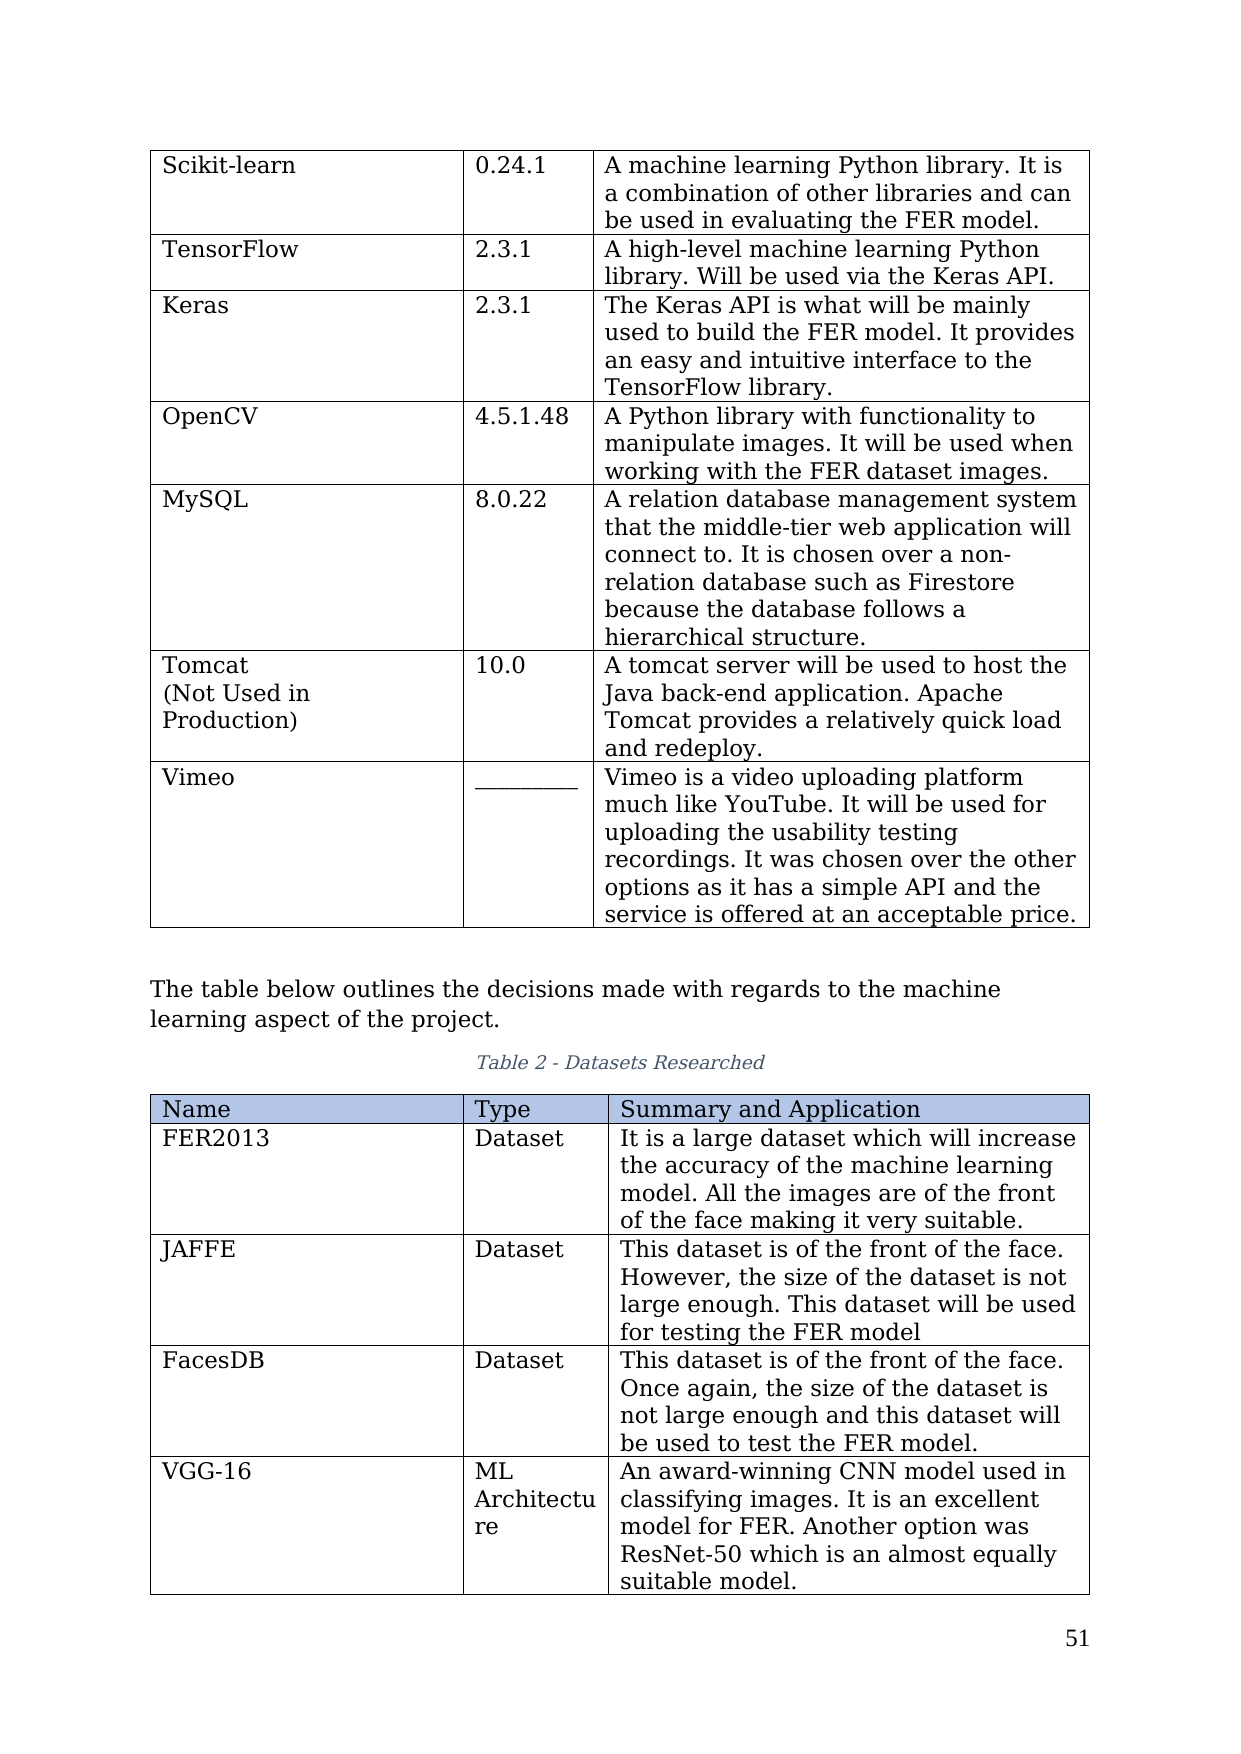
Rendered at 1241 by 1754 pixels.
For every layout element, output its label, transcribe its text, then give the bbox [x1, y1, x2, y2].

table_cell This dataset is of the front of the face. Once again, the size of the dataset is not large enough and this dataset will be used to test the FER model. [609, 1346, 1089, 1456]
table_header Summary and Application [609, 1095, 1089, 1123]
table_cell A machine learning Python library. It is a combination of other libraries and can be used in evaluating the FER model. [594, 151, 1089, 233]
table_cell JAFFE [151, 1235, 463, 1345]
table_cell 2.3.1 [464, 291, 593, 401]
table_cell Scikit-learn [151, 151, 463, 233]
table_cell 8.0.22 [464, 485, 593, 650]
table_cell OpenCV [151, 402, 463, 484]
table_cell 10.0 [464, 651, 593, 761]
table_cell 0.24.1 [464, 151, 593, 233]
table_cell A high-level machine learning Python library. Will be used via the Keras API. [594, 235, 1089, 289]
text Table 2 - Datasets Researched [150, 1051, 1090, 1073]
table_header Name [151, 1095, 463, 1123]
table_header Type [464, 1095, 608, 1123]
table_cell VGG-16 [151, 1457, 463, 1594]
text The table below outlines the decisions made with regards to the machine learning aspect of the project. [150, 975, 1090, 1032]
table_cell FacesDB [151, 1346, 463, 1456]
table_cell It is a large dataset which will increase the accuracy of the machine learning model. All the images are of the front of the face making it very suitable. [609, 1124, 1089, 1234]
table_cell Dataset [464, 1235, 608, 1345]
table_cell A Python library with functionality to manipulate images. It will be used when working with the FER dataset images. [594, 402, 1089, 484]
table_cell Tomcat (Not Used in Production) [151, 651, 463, 761]
table_cell Vimeo [151, 762, 463, 927]
table_cell Vimeo is a video uploading platform much like YouTube. It will be used for uploading the usability testing recordings. It was chosen over the other options as it has a simple API and the service is offered at an acceptable price. [594, 762, 1089, 927]
table_cell _________ [464, 762, 593, 927]
table_cell The Keras API is what will be mainly used to build the FER model. It provides an easy and intuitive interface to the TensorFlow library. [594, 291, 1089, 401]
table_cell 2.3.1 [464, 235, 593, 289]
table_cell A relation database management system that the middle-tier web application will connect to. It is chosen over a non-relation database such as Firestore because the database follows a hierarchical structure. [594, 485, 1089, 650]
table_cell A tomcat server will be used to host the Java back-end application. Apache Tomcat provides a relatively quick load and redeploy. [594, 651, 1089, 761]
table_cell Dataset [464, 1346, 608, 1456]
table_cell This dataset is of the front of the face. However, the size of the dataset is not large enough. This dataset will be used for testing the FER model [609, 1235, 1089, 1345]
table_cell MySQL [151, 485, 463, 650]
table_cell 4.5.1.48 [464, 402, 593, 484]
table_cell An award-winning CNN model used in classifying images. It is an excellent model for FER. Another option was ResNet-50 which is an almost equally suitable model. [609, 1457, 1089, 1594]
table_cell Keras [151, 291, 463, 401]
table_cell FER2013 [151, 1124, 463, 1234]
table_cell ML Architecture [464, 1457, 608, 1594]
table_cell Dataset [464, 1124, 608, 1234]
table_cell TensorFlow [151, 235, 463, 289]
